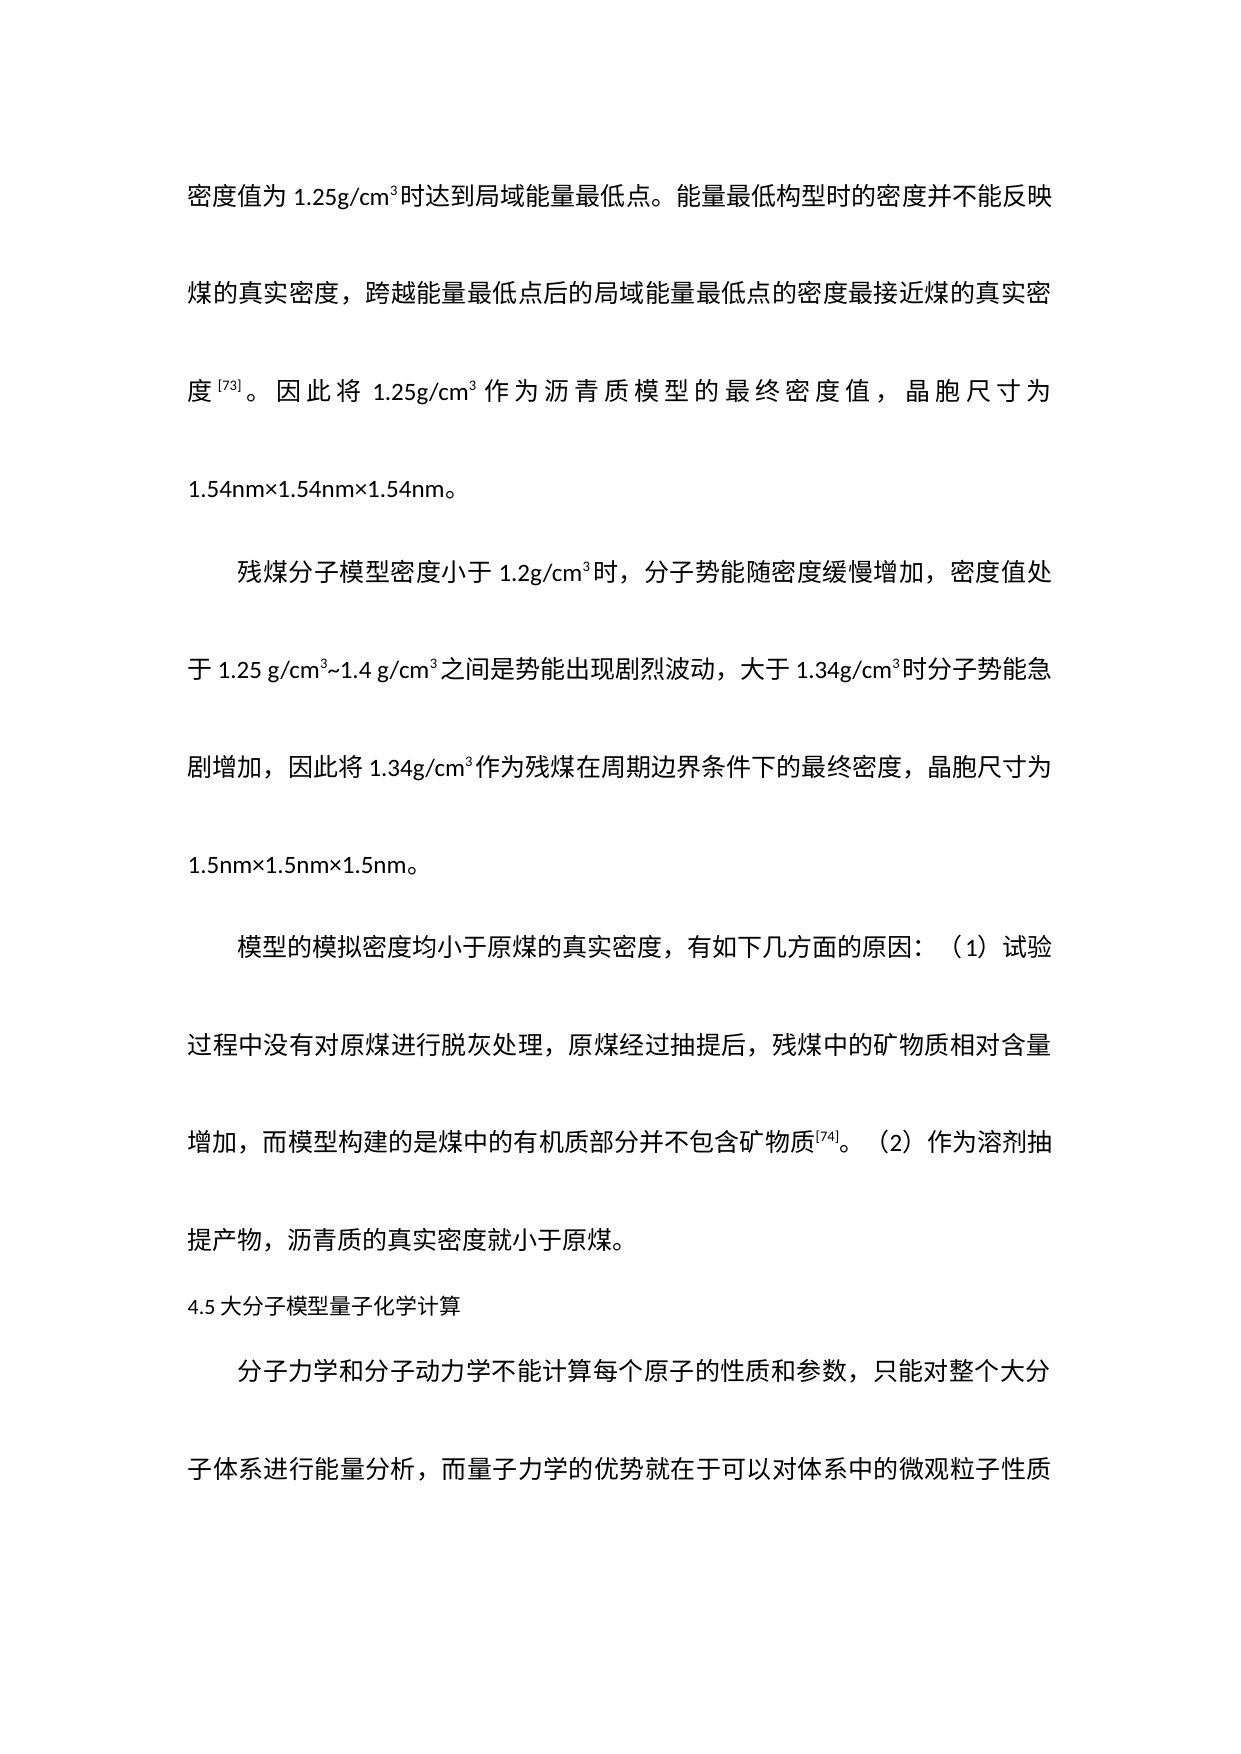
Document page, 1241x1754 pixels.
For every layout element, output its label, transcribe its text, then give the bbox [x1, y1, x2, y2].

text 4.5 大分子模型量子化学计算 [187, 1289, 1053, 1321]
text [187, 162, 1053, 519]
text 残煤分子模型密度小于1.2g/cm3时，分子势能随密度缓慢增加，密度值处于1.25 g/cm3~1.4 g/cm3之间是势能出现剧烈波动，大于1.34g/cm3时分子势能急剧增加，因此将1.34g/cm3作为残煤在周期边界条件下的最终密度，晶胞尺寸为1.5nm×1.5nm×1.5nm。 [187, 538, 1053, 895]
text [187, 1337, 1053, 1500]
text 模型的模拟密度均小于原煤的真实密度，有如下几方面的原因：（1）试验过程中没有对原煤进行脱灰处理，原煤经过抽提后，残煤中的矿物质相对含量增加，而模型构建的是煤中的有机质部分并不包含矿物质[74]。（2）作为溶剂抽提产物，沥青质的真实密度就小于原煤。 [187, 913, 1053, 1271]
